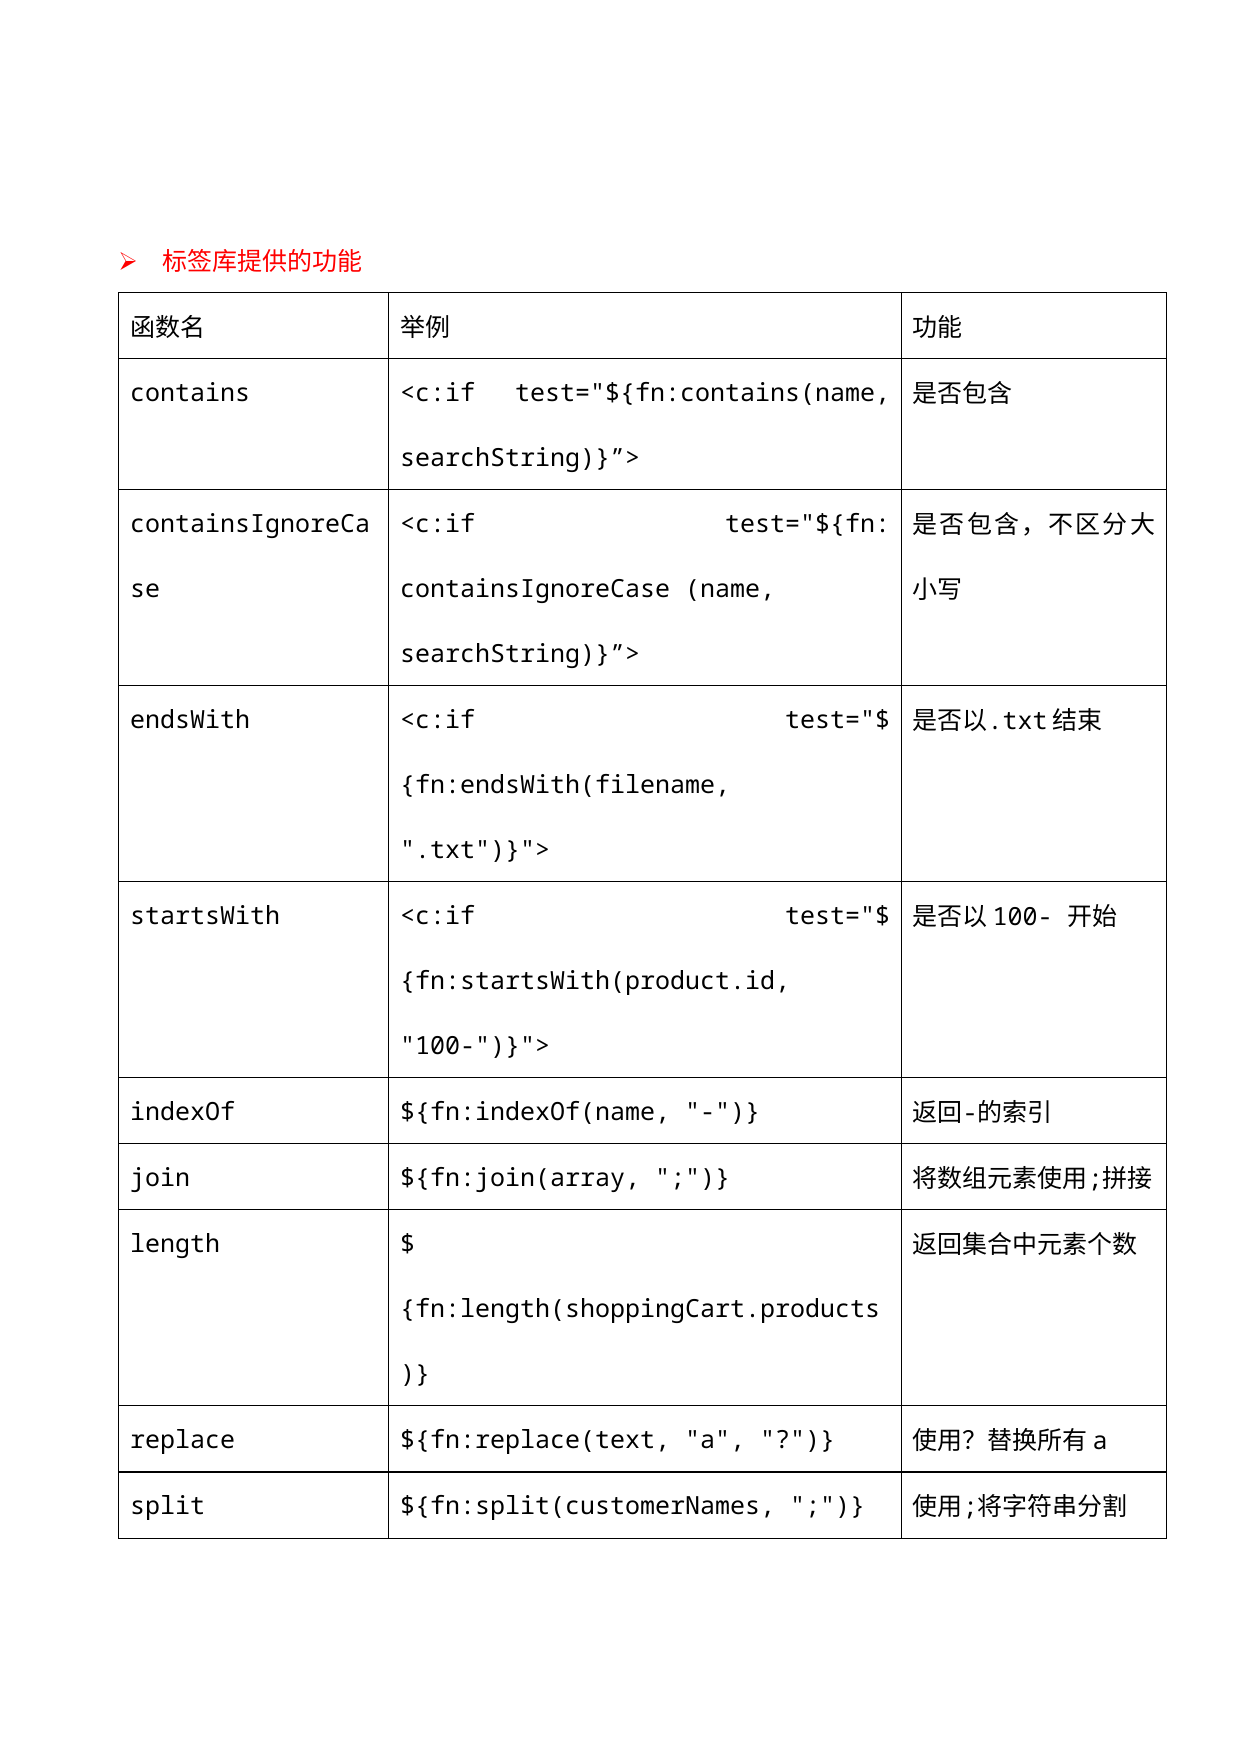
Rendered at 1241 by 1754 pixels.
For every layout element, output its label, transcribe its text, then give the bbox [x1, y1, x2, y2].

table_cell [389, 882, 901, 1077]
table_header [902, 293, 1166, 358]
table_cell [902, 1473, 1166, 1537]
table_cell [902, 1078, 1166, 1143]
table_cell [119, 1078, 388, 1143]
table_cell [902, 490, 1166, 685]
list 标签库提供的功能 [118, 227, 1122, 292]
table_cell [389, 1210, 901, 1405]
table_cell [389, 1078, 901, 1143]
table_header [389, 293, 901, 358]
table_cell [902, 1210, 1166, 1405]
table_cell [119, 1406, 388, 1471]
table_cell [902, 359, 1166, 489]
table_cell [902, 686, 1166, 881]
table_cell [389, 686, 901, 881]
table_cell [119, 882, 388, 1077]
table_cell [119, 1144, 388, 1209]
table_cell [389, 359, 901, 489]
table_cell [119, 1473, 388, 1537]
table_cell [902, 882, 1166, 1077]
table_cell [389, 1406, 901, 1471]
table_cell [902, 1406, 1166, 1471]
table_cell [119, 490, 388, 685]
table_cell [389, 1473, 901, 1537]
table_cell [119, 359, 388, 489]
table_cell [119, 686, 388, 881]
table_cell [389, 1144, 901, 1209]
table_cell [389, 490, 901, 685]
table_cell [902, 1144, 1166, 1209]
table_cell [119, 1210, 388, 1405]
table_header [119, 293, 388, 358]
